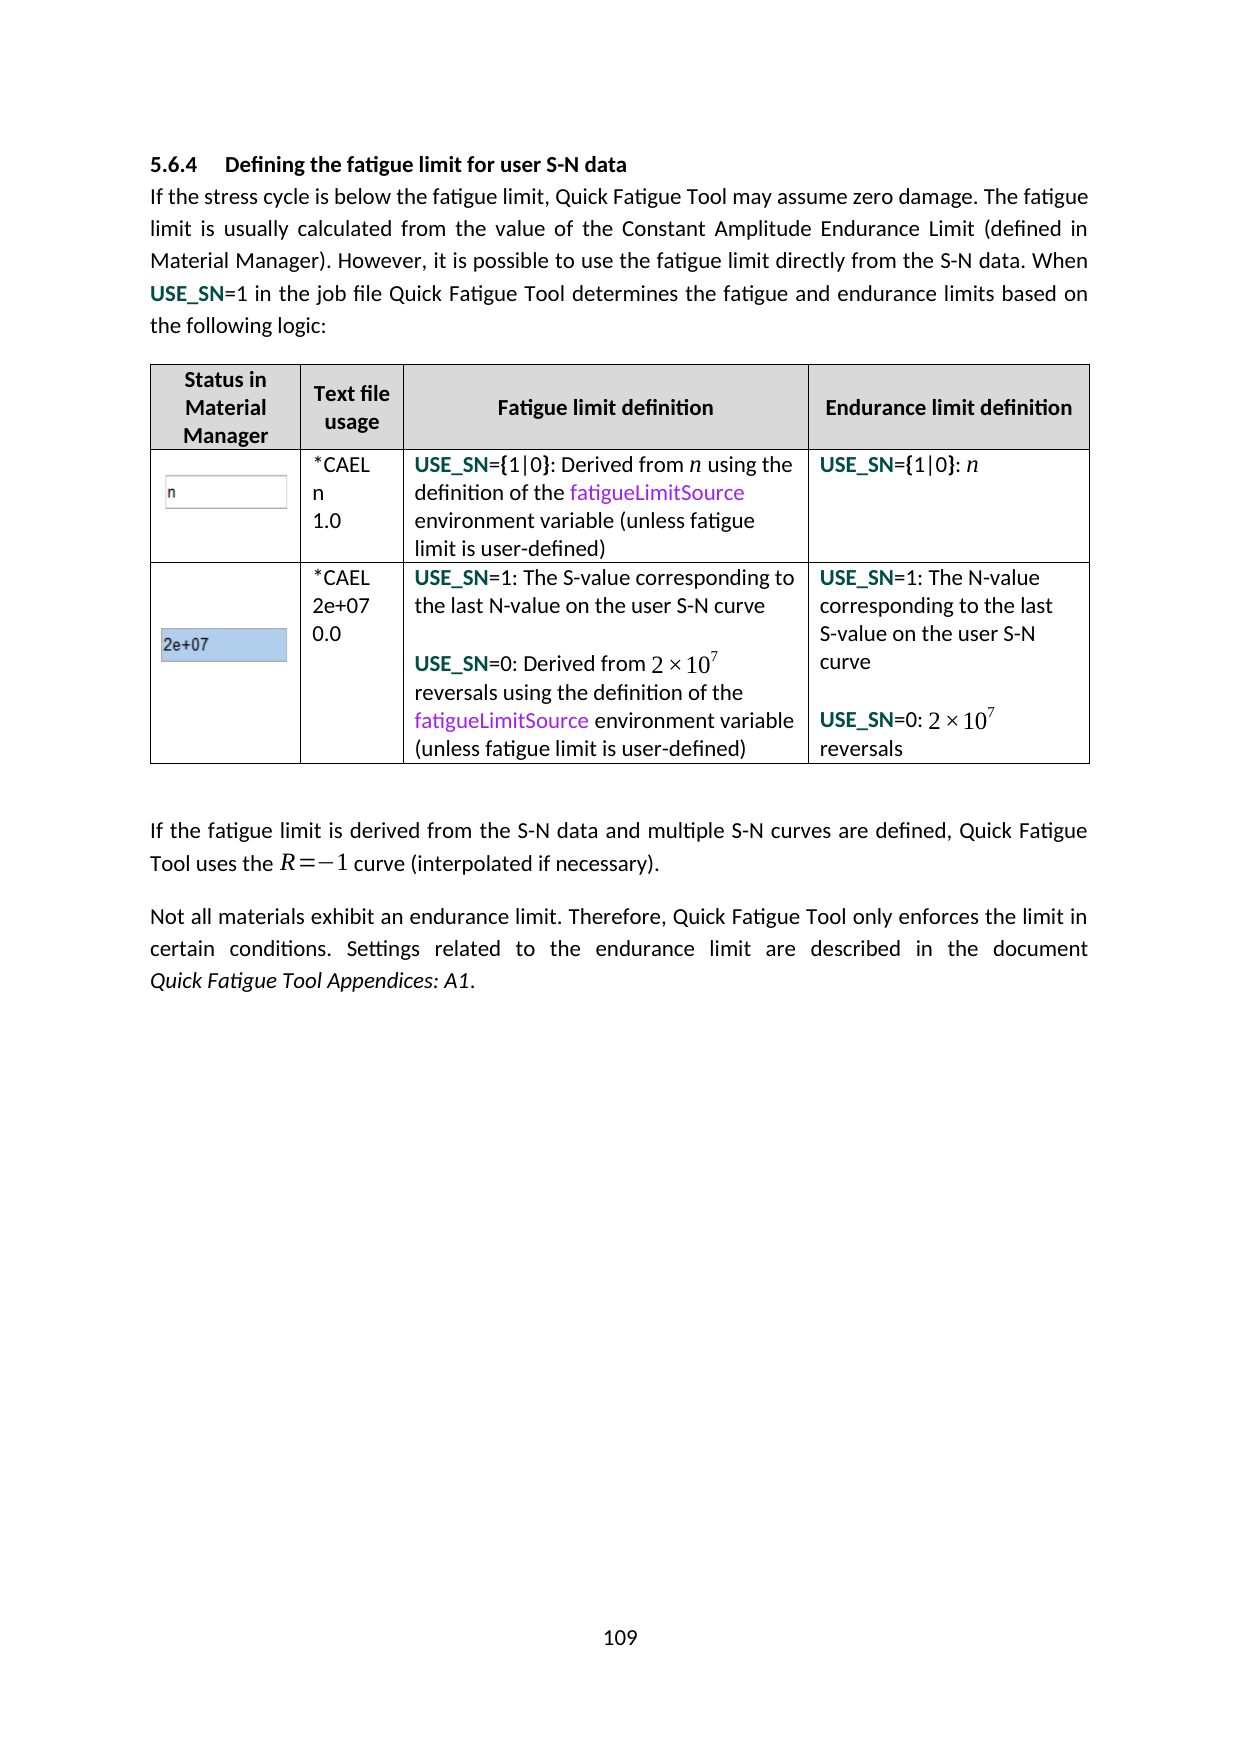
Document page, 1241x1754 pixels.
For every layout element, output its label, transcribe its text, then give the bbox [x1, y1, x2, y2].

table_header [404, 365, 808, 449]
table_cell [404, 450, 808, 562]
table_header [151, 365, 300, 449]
text Not all materials exhibit an endurance limit. Therefore, Quick Fatigue Tool only enforces the limit in certain conditions. Settings related to the endurance limit are described in the document Quick Fatigue Tool Appendices: A1. [150, 902, 1090, 994]
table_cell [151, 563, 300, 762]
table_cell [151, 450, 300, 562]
subtitle 5.6.4 Defining the fatigue limit for user S-N data [150, 150, 1090, 178]
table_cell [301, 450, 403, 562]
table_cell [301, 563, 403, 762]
picture [161, 628, 288, 662]
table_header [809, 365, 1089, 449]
text If the stress cycle is below the fatigue limit, Quick Fatigue Tool may assume zero damage. The fatigue limit is usually calculated from the value of the Constant Amplitude Endurance Limit (defined in Material Manager). However, it is possible to use the fatigue limit directly from the S-N data. When USE_SN=1 in the job file Quick Fatigue Tool determines the fatigue and endurance limits based on the following logic: [150, 182, 1090, 339]
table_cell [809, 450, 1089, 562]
text If the fatigue limit is derived from the S-N data and multiple S-N curves are defined, Quick Fatigue Tool uses the curve (interpolated if necessary). [150, 817, 1090, 877]
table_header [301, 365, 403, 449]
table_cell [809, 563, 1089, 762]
picture [165, 474, 288, 509]
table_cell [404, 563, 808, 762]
